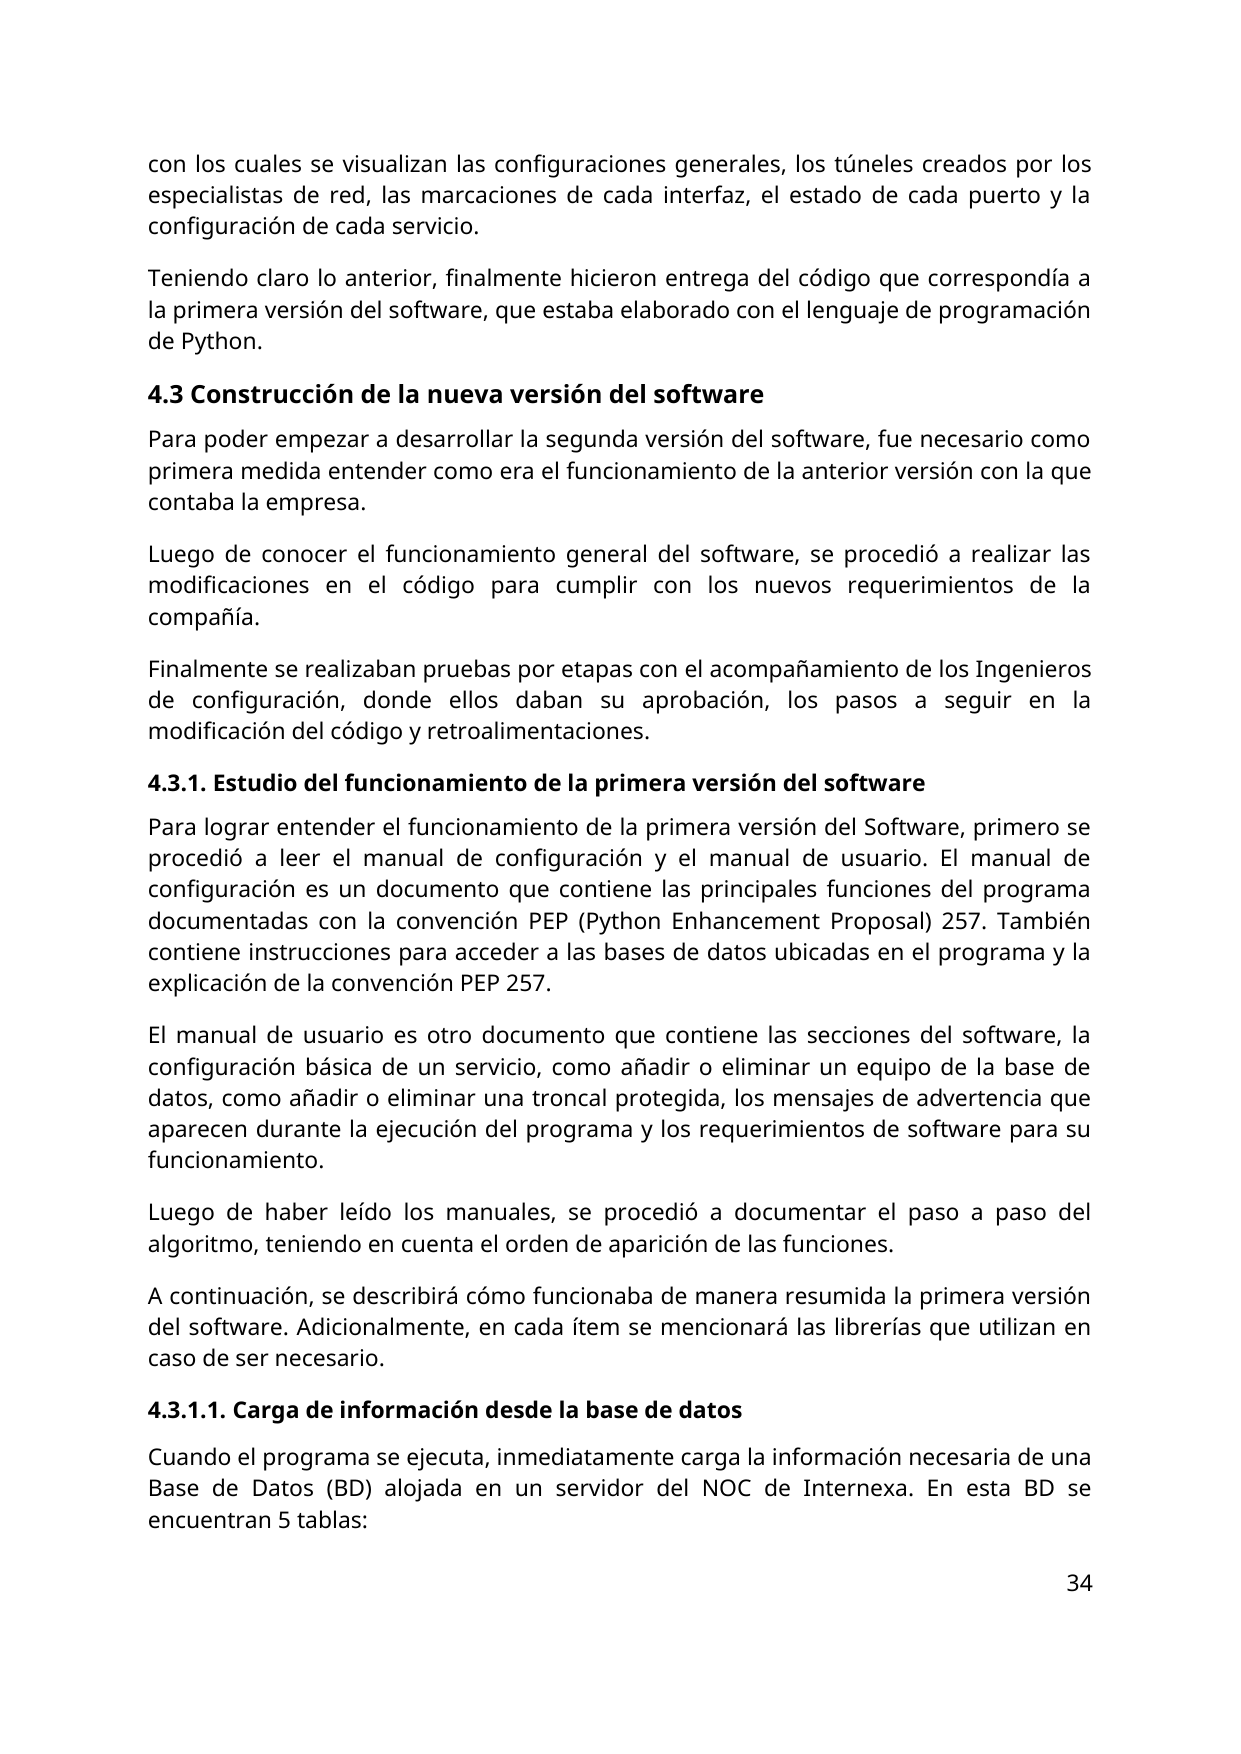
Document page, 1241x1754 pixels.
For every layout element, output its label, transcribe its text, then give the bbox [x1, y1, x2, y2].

text Cuando el programa se ejecuta, inmediatamente carga la información necesaria de una Base de Datos (BD) alojada en un servidor del NOC de Internexa. En esta BD se encuentran 5 tablas: [148, 1441, 1092, 1535]
subtitle Construcción de la nueva versión del software [148, 377, 1092, 411]
text A continuación, se describirá cómo funcionaba de manera resumida la primera versión del software. Adicionalmente, en cada ítem se mencionará las librerías que utilizan en caso de ser necesario. [148, 1280, 1092, 1373]
subtitle Carga de información desde la base de datos [148, 1394, 1092, 1426]
text Para poder empezar a desarrollar la segunda versión del software, fue necesario como primera medida entender como era el funcionamiento de la anterior versión con la que contaba la empresa. [148, 423, 1092, 517]
text El manual de usuario es otro documento que contiene las secciones del software, la configuración básica de un servicio, como añadir o eliminar un equipo de la base de datos, como añadir o eliminar una troncal protegida, los mensajes de advertencia que aparecen durante la ejecución del programa y los requerimientos de software para su funcionamiento. [148, 1019, 1092, 1176]
text Luego de conocer el funcionamiento general del software, se procedió a realizar las modificaciones en el código para cumplir con los nuevos requerimientos de la compañía. [148, 538, 1092, 632]
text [148, 148, 1092, 241]
text Luego de haber leído los manuales, se procedió a documentar el paso a paso del algoritmo, teniendo en cuenta el orden de aparición de las funciones. [148, 1196, 1092, 1259]
text Finalmente se realizaban pruebas por etapas con el acompañamiento de los Ingenieros de configuración, donde ellos daban su aprobación, los pasos a seguir en la modificación del código y retroalimentaciones. [148, 653, 1092, 746]
text Teniendo claro lo anterior, finalmente hicieron entrega del código que correspondía a la primera versión del software, que estaba elaborado con el lenguaje de programación de Python. [148, 262, 1092, 356]
text Para lograr entender el funcionamiento de la primera versión del Software, primero se procedió a leer el manual de configuración y el manual de usuario. El manual de configuración es un documento que contiene las principales funciones del programa documentadas con la convención PEP (Python Enhancement Proposal) 257. También contiene instrucciones para acceder a las bases de datos ubicadas en el programa y la explicación de la convención PEP 257. [148, 811, 1092, 998]
subtitle Estudio del funcionamiento de la primera versión del software [148, 767, 1092, 798]
